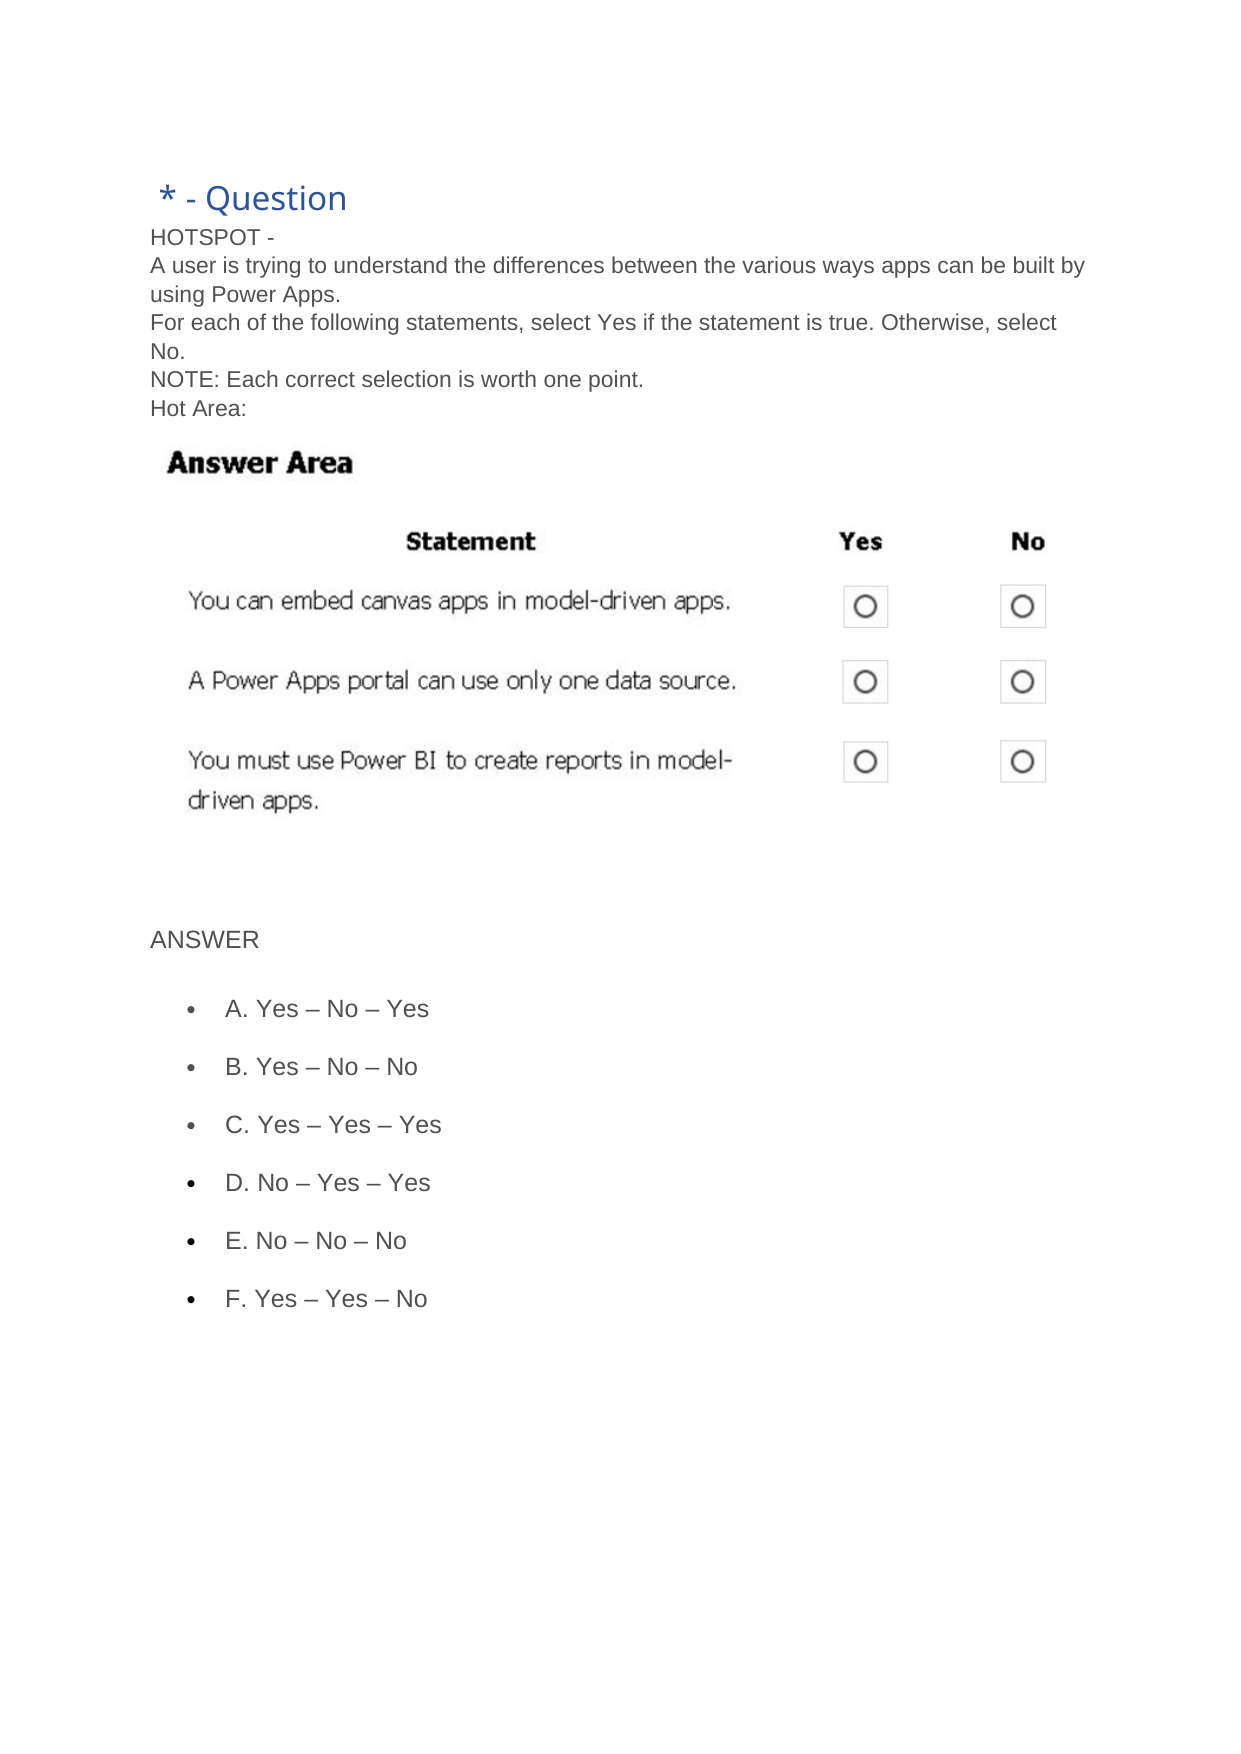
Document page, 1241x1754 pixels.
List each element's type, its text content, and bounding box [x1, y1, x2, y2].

list A. Yes – No – Yes [187, 994, 1090, 1023]
list B. Yes – No – No [187, 1052, 1090, 1081]
list E. No – No – No [187, 1226, 1090, 1255]
text HOTSPOT - A user is trying to understand the differences between the various ways apps can be built by using Power Apps. For each of the following statements, select Yes if the statement is true. Otherwise, select No. NOTE: Each correct selection is worth one point. Hot Area: [150, 224, 1090, 423]
list D. No – Yes – Yes [187, 1168, 1090, 1197]
text ANSWER [150, 925, 1090, 954]
list F. Yes – Yes – No [187, 1284, 1090, 1313]
list C. Yes – Yes – Yes [187, 1110, 1090, 1139]
subtitle * - Question [150, 175, 1090, 220]
picture [150, 423, 1091, 837]
